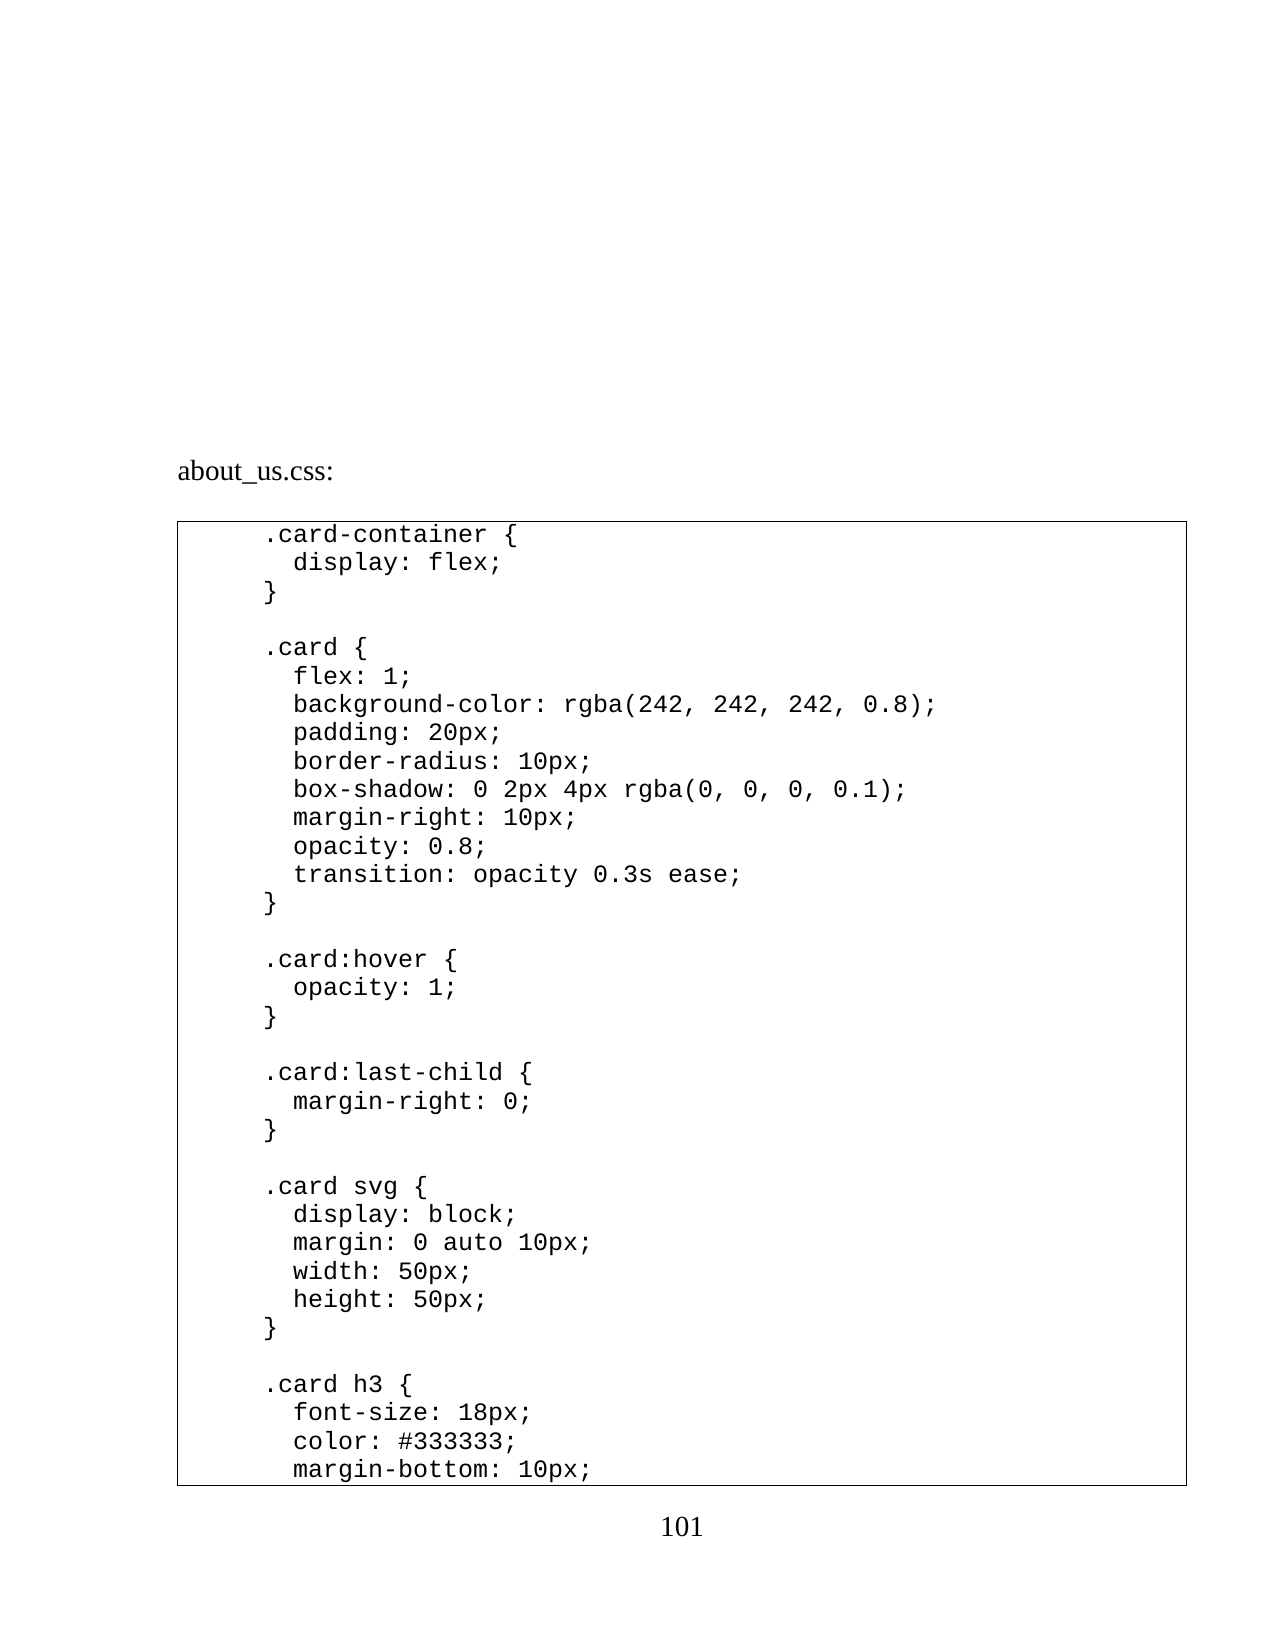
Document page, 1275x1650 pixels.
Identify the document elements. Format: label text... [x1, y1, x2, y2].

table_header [178, 522, 1186, 1485]
text about_us.css: [177, 453, 1186, 487]
